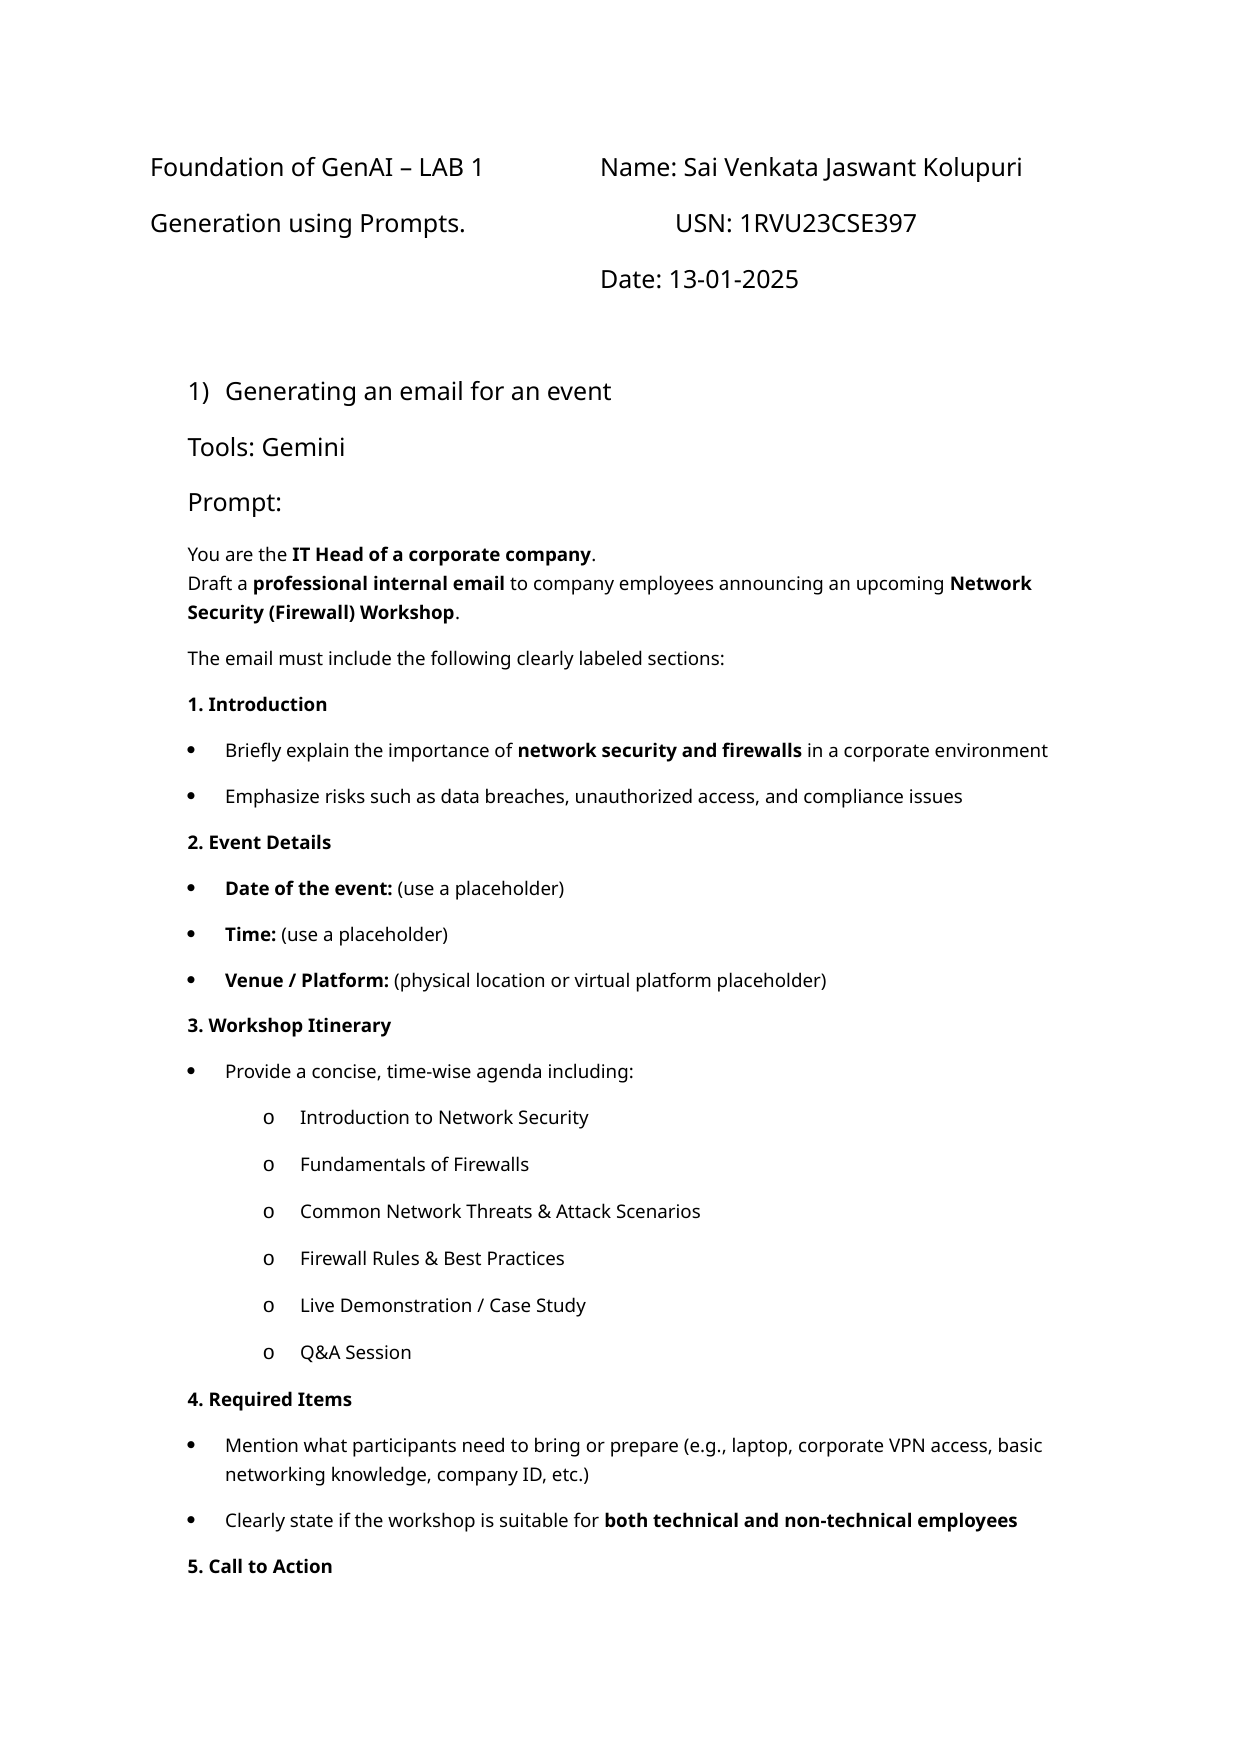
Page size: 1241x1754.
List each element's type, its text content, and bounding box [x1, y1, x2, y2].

list Date of the event: (use a placeholder) [187, 875, 1090, 901]
list Provide a concise, time-wise agenda including: [187, 1059, 1090, 1084]
list Generating an email for an event [187, 373, 1090, 407]
text Generation using Prompts. USN: 1RVU23CSE397 [150, 206, 1090, 240]
text 3. Workshop Itinerary [187, 1013, 1090, 1038]
text Tools: Gemini [187, 429, 1090, 463]
list Clearly state if the workshop is suitable for both technical and non-technical employees [187, 1507, 1090, 1533]
list Emphasize risks such as data breaches, unauthorized access, and compliance issues [187, 783, 1090, 809]
list Mention what participants need to bring or prepare (e.g., laptop, corporate VPN access, basic networking knowledge, company ID, etc.) [187, 1432, 1090, 1487]
text 4. Required Items [187, 1386, 1090, 1411]
list Fundamentals of Firewalls [262, 1152, 1090, 1178]
list Common Network Threats & Attack Scenarios [262, 1198, 1090, 1225]
text 1. Introduction [187, 691, 1090, 717]
list Firewall Rules & Best Practices [262, 1245, 1090, 1272]
text You are the IT Head of a corporate company. Draft a professional internal email to company employees announcing an upcoming Network Security (Firewall) Workshop. [187, 541, 1090, 625]
text 2. Event Details [187, 829, 1090, 854]
list Q&A Session [262, 1339, 1090, 1365]
text Foundation of GenAI – LAB 1 Name: Sai Venkata Jaswant Kolupuri [150, 150, 1090, 184]
text 5. Call to Action [187, 1553, 1090, 1578]
text Date: 13-01-2025 [150, 262, 1090, 296]
list Introduction to Network Security [262, 1105, 1090, 1131]
text Prompt: [187, 485, 1090, 519]
list Venue / Platform: (physical location or virtual platform placeholder) [187, 967, 1090, 992]
list Live Demonstration / Case Study [262, 1292, 1090, 1318]
list Time: (use a placeholder) [187, 921, 1090, 946]
text The email must include the following clearly labeled sections: [187, 645, 1090, 671]
list Briefly explain the importance of network security and firewalls in a corporate environment [187, 737, 1090, 763]
